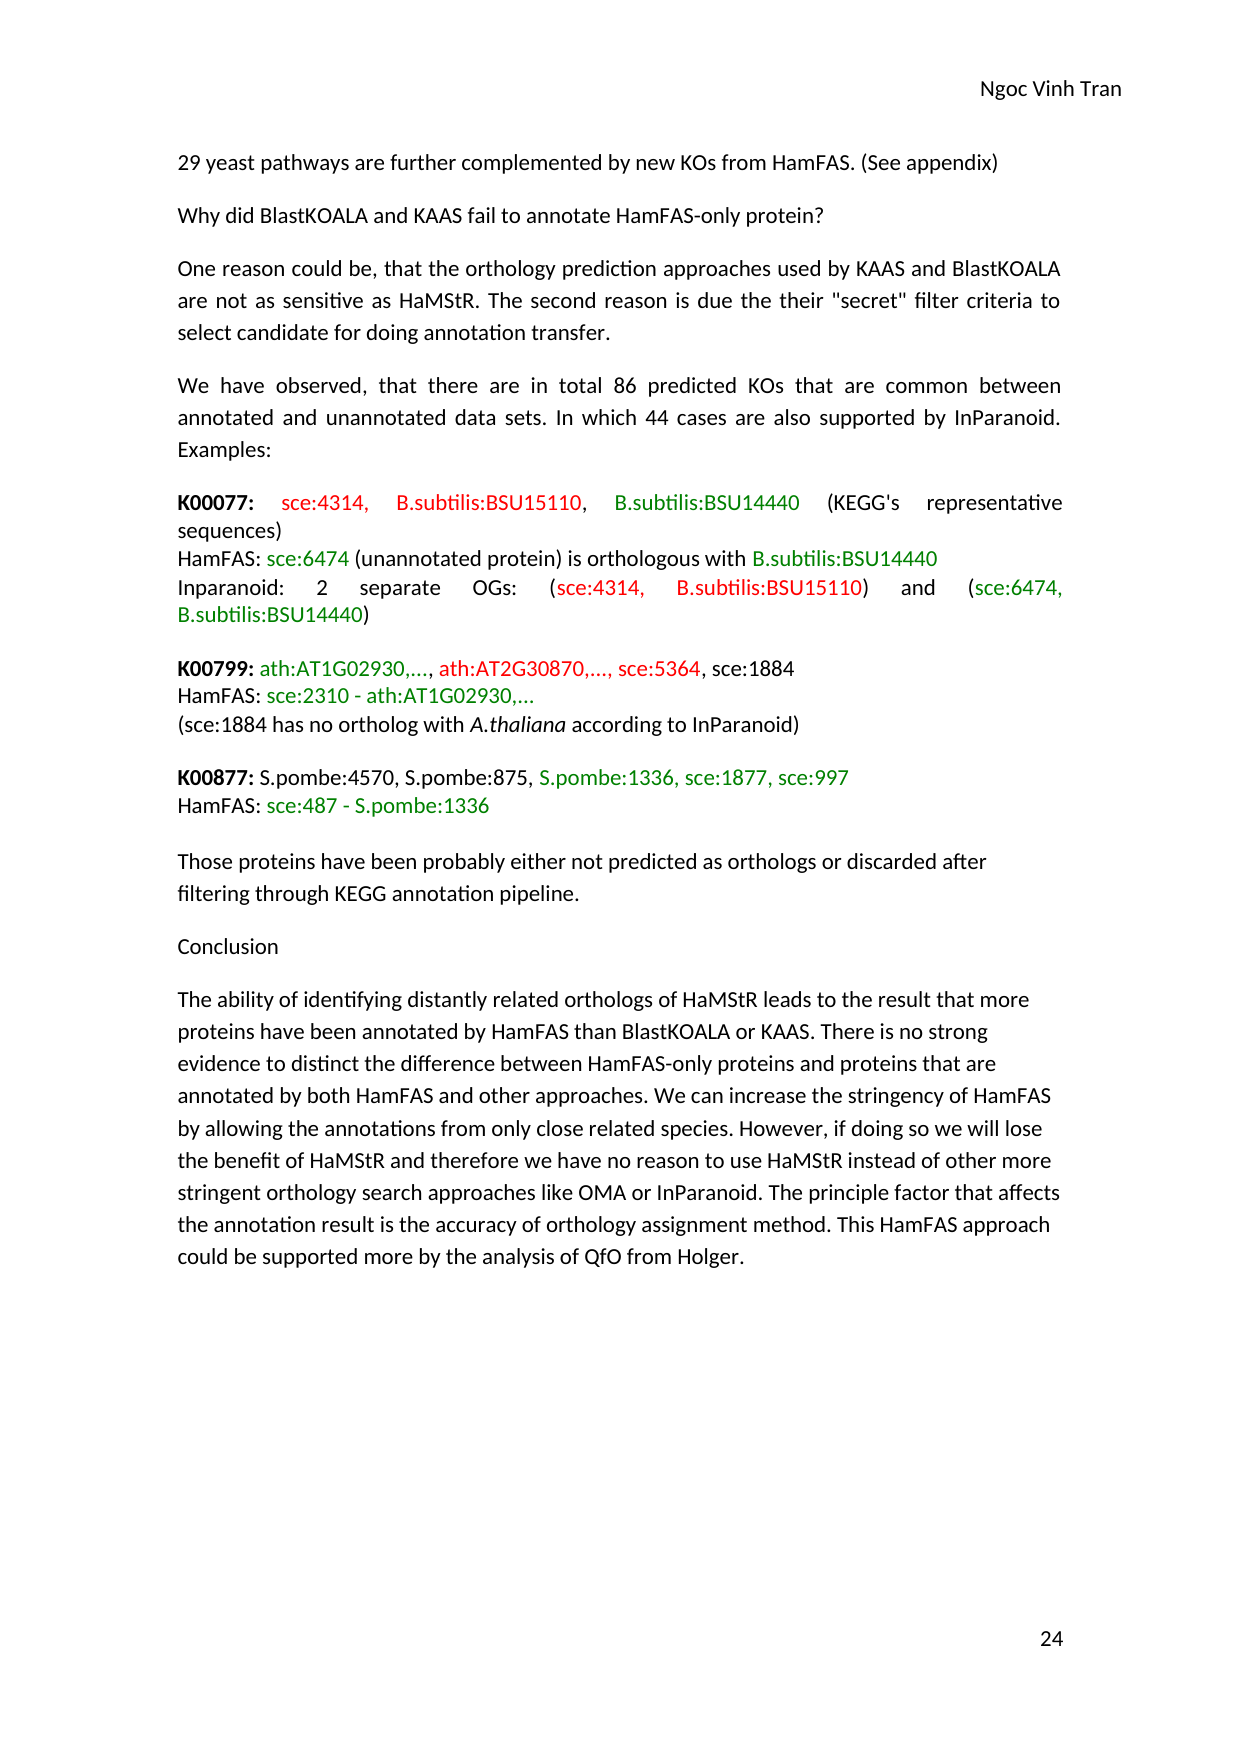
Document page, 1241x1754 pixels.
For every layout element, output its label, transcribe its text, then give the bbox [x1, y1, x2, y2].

text K00799: ath:AT1G02930,..., ath:AT2G30870,..., sce:5364, sce:1884 [177, 654, 1063, 682]
text HamFAS: sce:487 - S.pombe:1336 [177, 791, 1063, 819]
text The ability of identifying distantly related orthologs of HaMStR leads to the result that more proteins have been annotated by HamFAS than BlastKOALA or KAAS. There is no strong evidence to distinct the difference between HamFAS-only proteins and proteins that are annotated by both HamFAS and other approaches. We can increase the stringency of HamFAS by allowing the annotations from only close related species. However, if doing so we will lose the benefit of HaMStR and therefore we have no reason to use HaMStR instead of other more stringent orthology search approaches like OMA or InParanoid. The principle factor that affects the annotation result is the accuracy of orthology assignment method. This HamFAS approach could be supported more by the analysis of QfO from Holger. [177, 985, 1063, 1271]
text 29 yeast pathways are further complemented by new KOs from HamFAS. (See appendix) [177, 148, 1063, 176]
text K00077: sce:4314, B.subtilis:BSU15110, B.subtilis:BSU14440 (KEGG's representative sequences) [177, 488, 1063, 544]
text Inparanoid: 2 separate OGs: (sce:4314, B.subtilis:BSU15110) and (sce:6474, B.subtilis:BSU14440) [177, 573, 1063, 629]
text K00877: S.pombe:4570, S.pombe:875, S.pombe:1336, sce:1877, sce:997 [177, 763, 1063, 791]
text (sce:1884 has no ortholog with A.thaliana according to InParanoid) [177, 710, 1063, 738]
text HamFAS: sce:2310 - ath:AT1G02930,... [177, 682, 1063, 710]
text One reason could be, that the orthology prediction approaches used by KAAS and BlastKOALA are not as sensitive as HaMStR. The second reason is due the their "secret" filter criteria to select candidate for doing annotation transfer. [177, 254, 1063, 346]
text Why did BlastKOALA and KAAS fail to annotate HamFAS-only protein? [177, 201, 1063, 229]
text Those proteins have been probably either not predicted as orthologs or discarded after filtering through KEGG annotation pipeline. [177, 847, 1063, 907]
text HamFAS: sce:6474 (unannotated protein) is orthologous with B.subtilis:BSU14440 [177, 544, 1063, 573]
text We have observed, that there are in total 86 predicted KOs that are common between annotated and unannotated data sets. In which 44 cases are also supported by InParanoid. Examples: [177, 371, 1063, 463]
text Conclusion [177, 932, 1063, 960]
